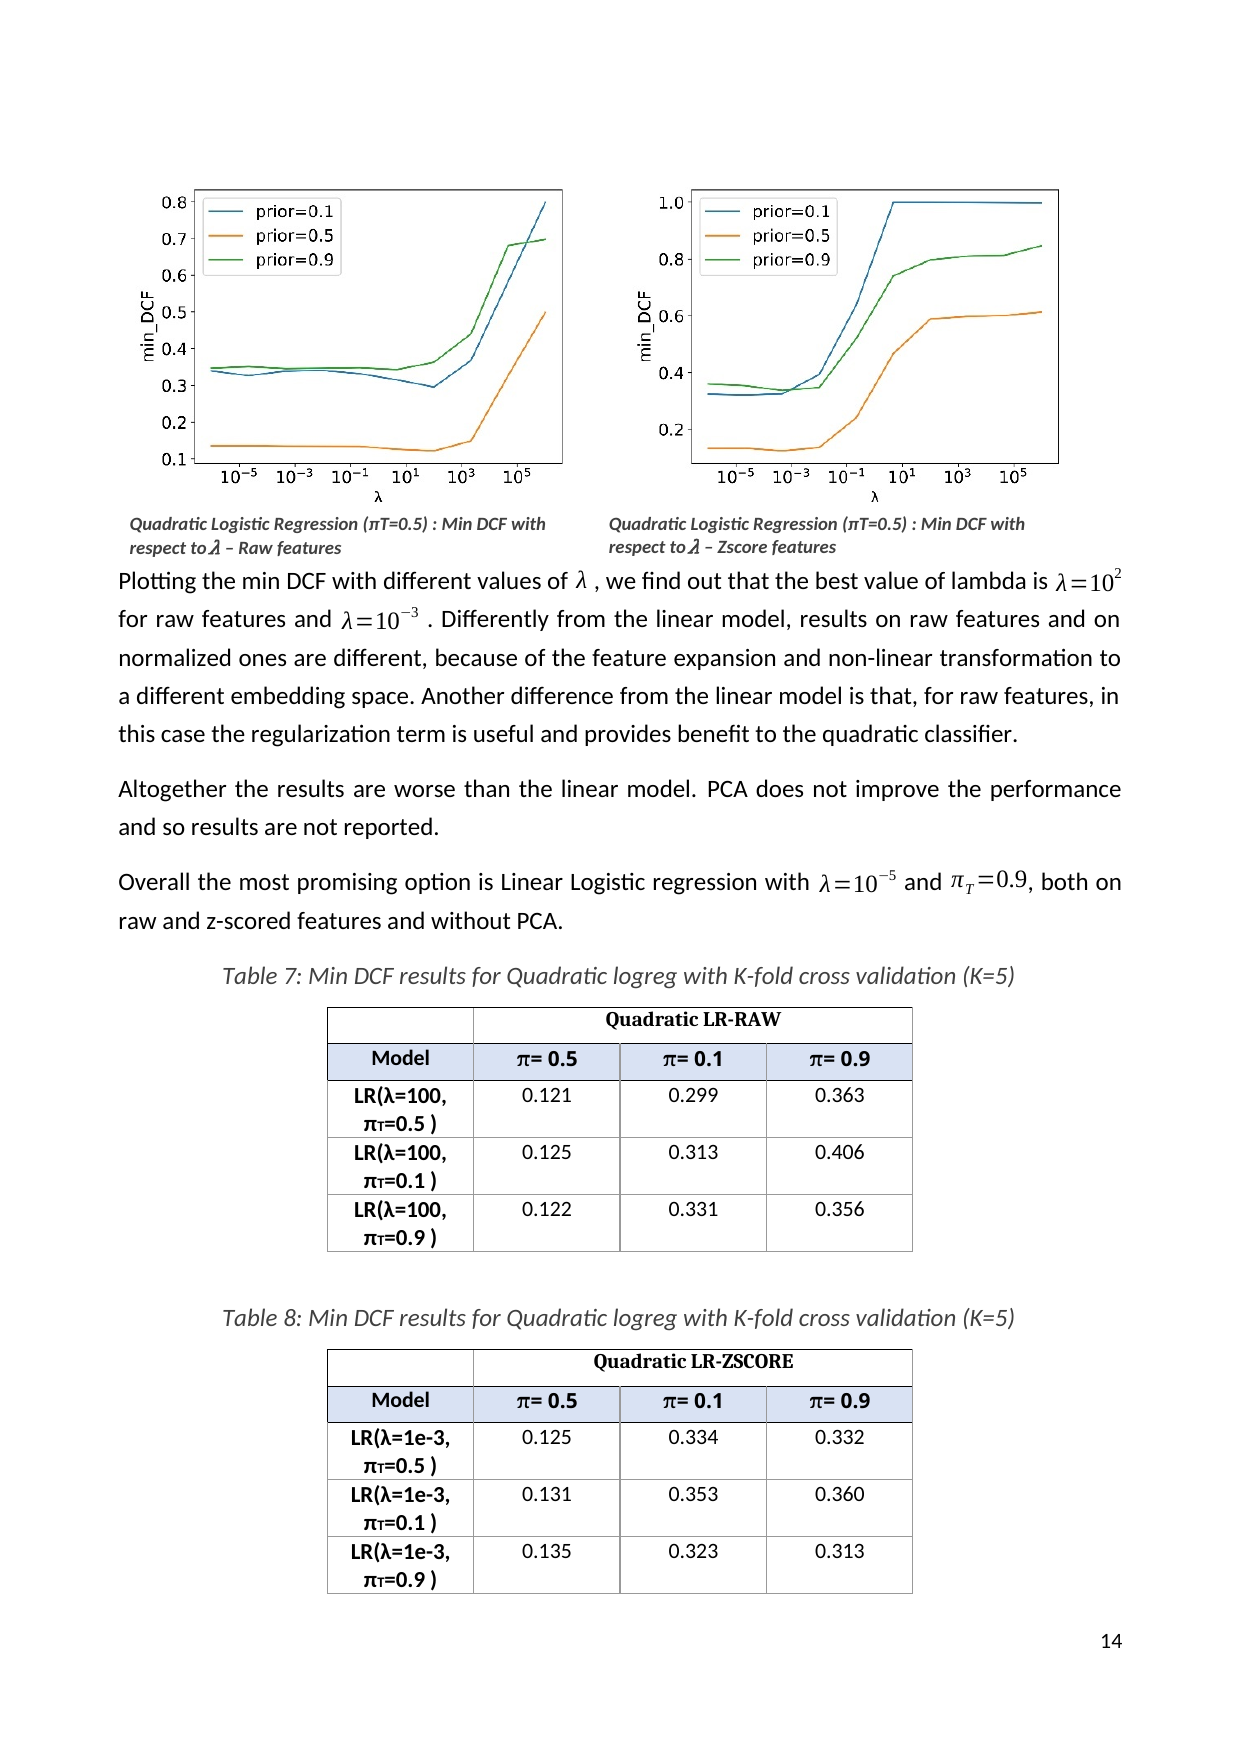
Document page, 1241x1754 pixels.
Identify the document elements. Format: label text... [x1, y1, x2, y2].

text Plotting the min DCF with different values of , we find out that the best value of lambda is for raw features and . Differently from the linear model, results on raw features and on normalized ones are different, because of the feature expansion and non-linear transformation to a different embedding space. Another difference from the linear model is that, for raw features, in this case the regularization term is useful and provides benefit to the quadratic classifier. [118, 564, 1122, 749]
table_cell 0.406 [767, 1138, 912, 1194]
picture [632, 147, 1105, 502]
table_cell 0.131 [474, 1480, 619, 1536]
table_header Quadratic LR-ZSCORE [474, 1350, 912, 1386]
table_cell 0.363 [767, 1081, 912, 1137]
table_cell 0.360 [767, 1480, 912, 1536]
table_cell LR(λ=1e-3, πT=0.1 ) [328, 1480, 473, 1536]
table_cell π= 0.9 [767, 1044, 912, 1080]
text Table 8: Min DCF results for Quadratic logreg with K-fold cross validation (K=5) [118, 1302, 1122, 1332]
table_cell 0.313 [621, 1138, 766, 1194]
table_cell LR(λ=1e-3, πT=0.9 ) [328, 1537, 473, 1593]
table_cell π= 0.5 [474, 1044, 619, 1080]
table_cell 0.125 [474, 1138, 619, 1194]
table_cell LR(λ=1e-3, πT=0.5 ) [328, 1423, 473, 1479]
table_cell 0.323 [621, 1537, 766, 1593]
table_header [328, 1350, 473, 1386]
table_cell 0.353 [621, 1480, 766, 1536]
table_cell 0.122 [474, 1195, 619, 1251]
table_cell 0.356 [767, 1195, 912, 1251]
table_header Quadratic LR-RAW [474, 1008, 912, 1043]
table_cell Model [328, 1044, 473, 1080]
table_cell Model [328, 1387, 473, 1422]
table_cell π= 0.5 [474, 1387, 619, 1422]
table_cell 0.331 [621, 1195, 766, 1251]
table_cell 0.135 [474, 1537, 619, 1593]
text Overall the most promising option is Linear Logistic regression with and , both on raw and z-scored features and without PCA. [118, 866, 1122, 936]
table_cell LR(λ=100, πT=0.9 ) [328, 1195, 473, 1251]
table_cell LR(λ=100, πT=0.5 ) [328, 1081, 473, 1137]
table_cell 0.299 [621, 1081, 766, 1137]
table_cell π= 0.1 [621, 1044, 766, 1080]
table_cell 0.313 [767, 1537, 912, 1593]
table_cell 0.332 [767, 1423, 912, 1479]
picture [135, 147, 609, 502]
table_cell 0.121 [474, 1081, 619, 1137]
text Altogether the results are worse than the linear model. PCA does not improve the performance and so results are not reported. [118, 773, 1122, 842]
table_cell 0.125 [474, 1423, 619, 1479]
table_cell LR(λ=100, πT=0.1 ) [328, 1138, 473, 1194]
table_cell 0.334 [621, 1423, 766, 1479]
text Table 7: Min DCF results for Quadratic logreg with K-fold cross validation (K=5) [118, 960, 1122, 990]
table_cell π= 0.9 [767, 1387, 912, 1422]
table_header [328, 1008, 473, 1043]
table_cell π= 0.1 [621, 1387, 766, 1422]
